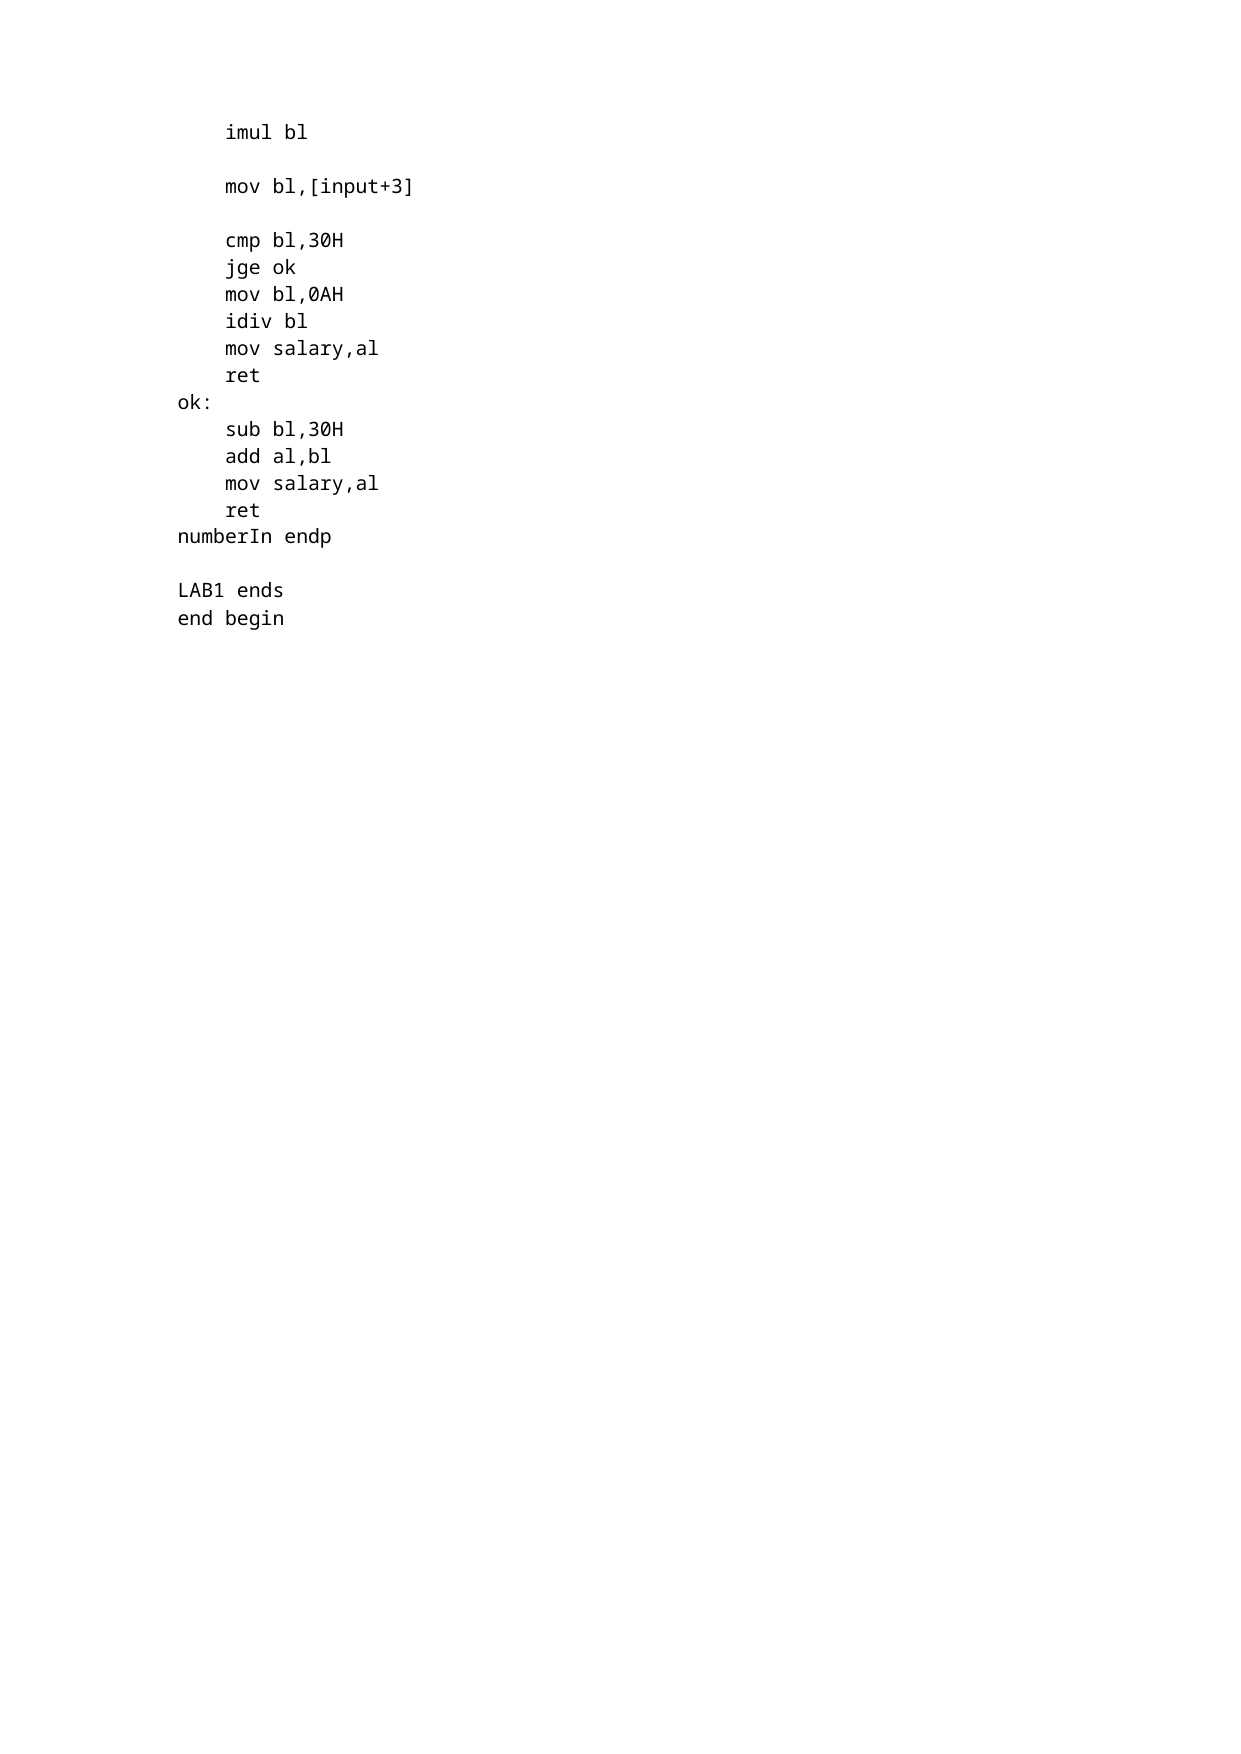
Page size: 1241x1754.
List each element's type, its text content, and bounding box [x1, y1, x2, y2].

text end begin [177, 604, 1152, 631]
text jge ok [177, 253, 1152, 280]
text ret [177, 496, 1152, 523]
text ok: [177, 388, 1152, 415]
text numberIn endp [177, 523, 1152, 550]
text LAB1 ends [177, 577, 1152, 604]
text mov bl,0AH [177, 280, 1152, 307]
text sub bl,30H [177, 415, 1152, 442]
text cmp bl,30H [177, 226, 1152, 253]
text idiv bl [177, 307, 1152, 334]
text mov salary,al [177, 334, 1152, 361]
text imul bl [177, 118, 1152, 145]
text ret [177, 361, 1152, 388]
text mov salary,al [177, 469, 1152, 496]
text mov bl,[input+3] [177, 172, 1152, 199]
text add al,bl [177, 442, 1152, 469]
